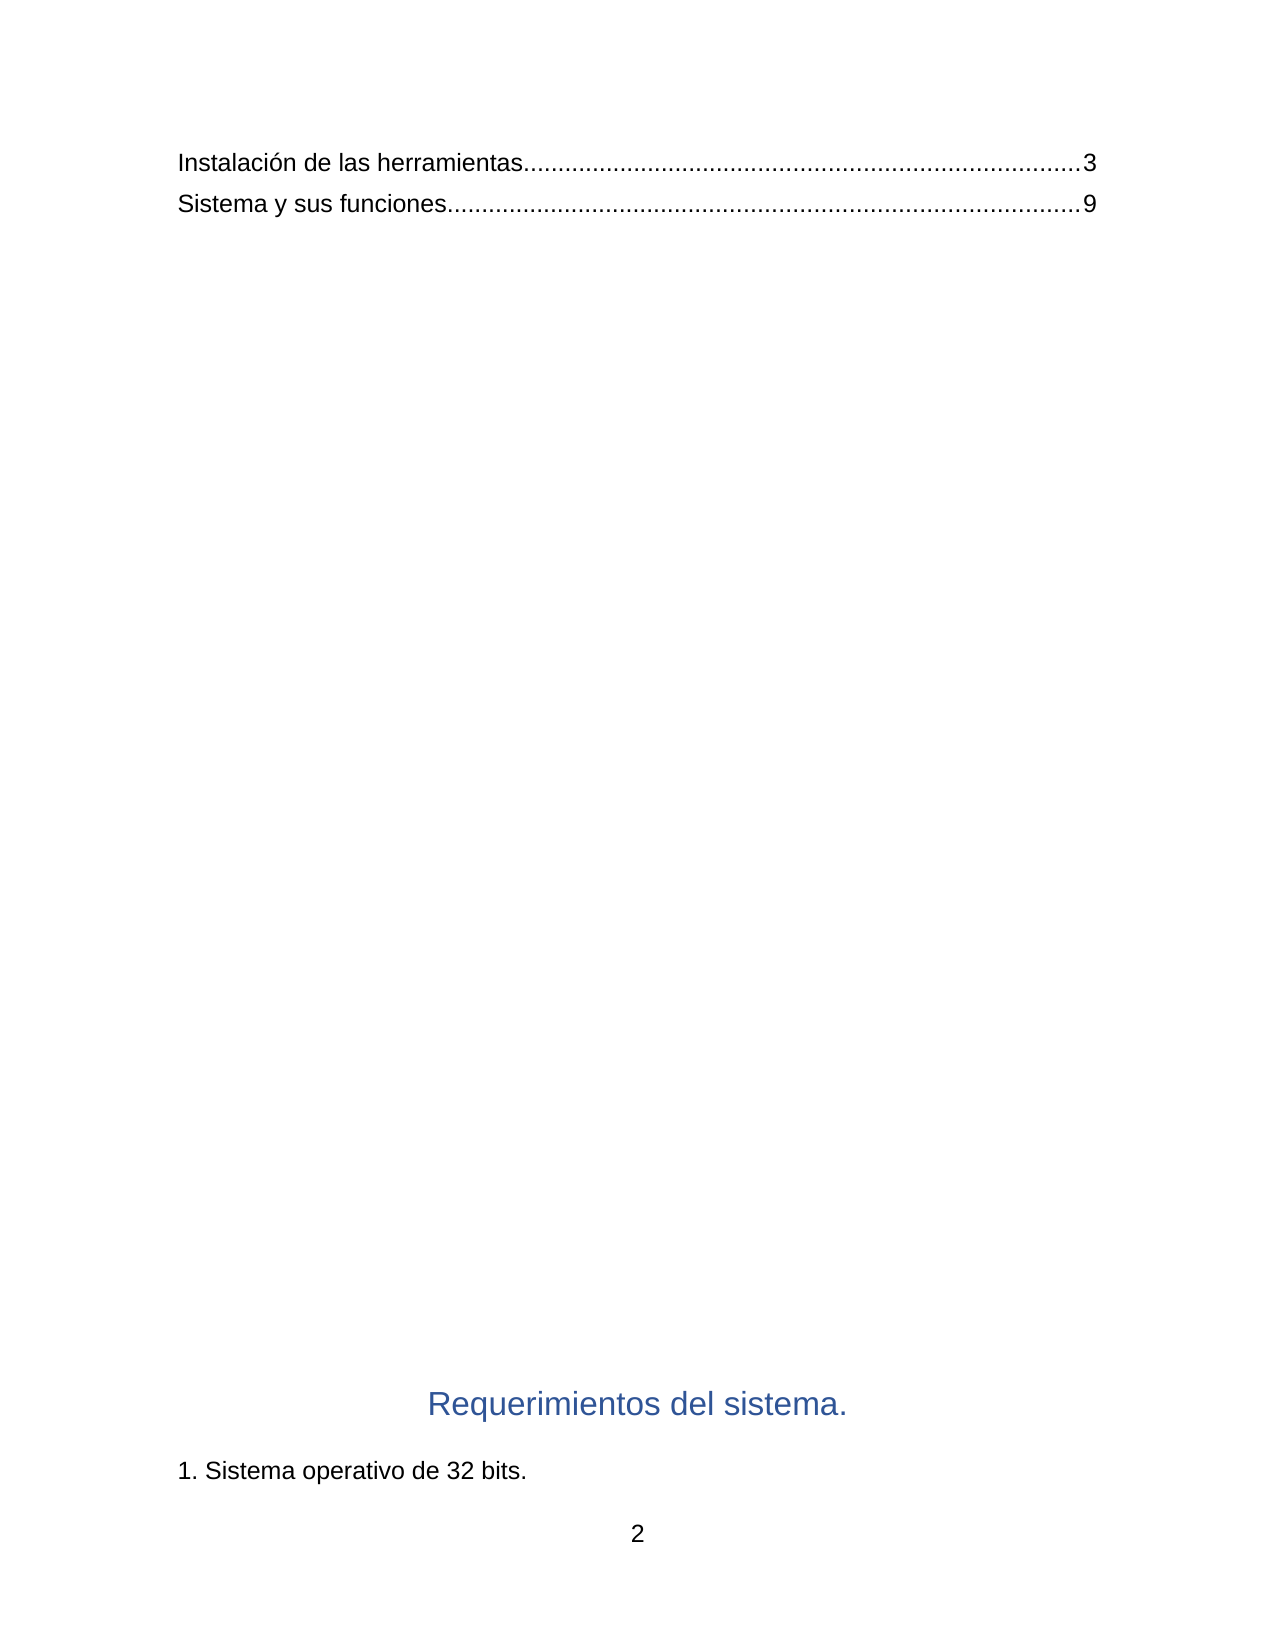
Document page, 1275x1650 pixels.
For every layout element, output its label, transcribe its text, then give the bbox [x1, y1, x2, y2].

text 1. Sistema operativo de 32 bits. [177, 1456, 1098, 1485]
subtitle Requerimientos del sistema. [177, 1384, 1098, 1422]
